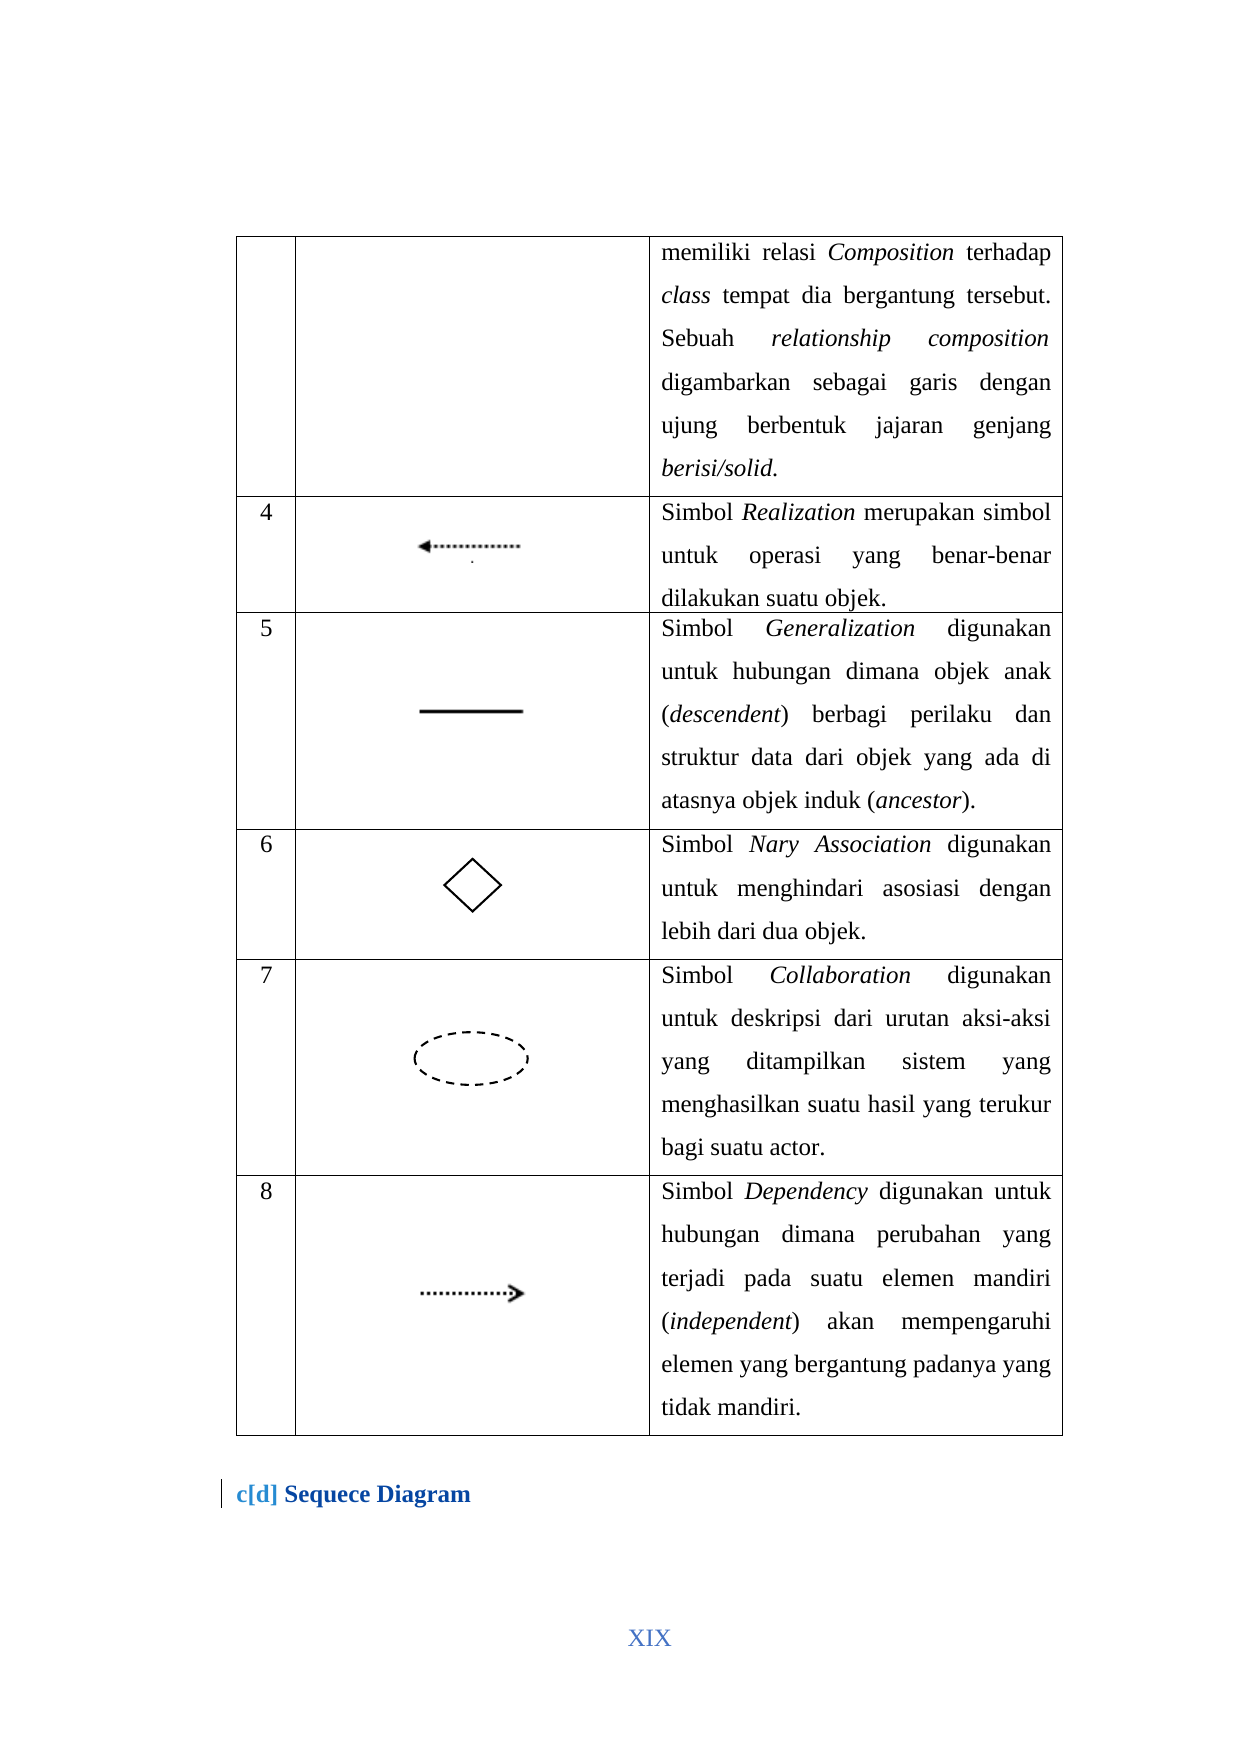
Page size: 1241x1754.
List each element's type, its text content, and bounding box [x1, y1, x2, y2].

table_cell 3 [237, 237, 295, 496]
picture [410, 532, 535, 563]
table_cell [296, 830, 649, 959]
table_cell Simbol Dependency digunakan untuk hubungan dimana perubahan yang terjadi pada suatu elemen mandiri (independent) akan mempengaruhi elemen yang bergantung padanya yang tidak mandiri. [650, 1176, 1062, 1435]
table_cell [296, 960, 649, 1175]
picture [413, 1273, 532, 1324]
table_cell Simbol Nary Association digunakan untuk menghindari asosiasi dengan lebih dari dua objek. [650, 830, 1062, 959]
table_cell 7 [237, 960, 295, 1175]
table_cell 6 [237, 830, 295, 959]
picture [412, 698, 533, 730]
table_cell 4 [237, 497, 295, 612]
table_cell [296, 237, 649, 496]
table_cell [296, 1176, 649, 1435]
table_cell Simbol Collaboration digunakan untuk deskripsi dari urutan aksi-aksi yang ditampilkan sistem yang menghasilkan suatu hasil yang terukur bagi suatu actor. [650, 960, 1062, 1175]
table_cell [296, 613, 649, 828]
table_cell Simbol Realization merupakan simbol untuk operasi yang benar-benar dilakukan suatu objek. [650, 497, 1062, 612]
table_cell 8 [237, 1176, 295, 1435]
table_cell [650, 237, 1062, 496]
table_cell 5 [237, 613, 295, 828]
table_cell [296, 497, 649, 612]
list Sequece Diagram [236, 1479, 1063, 1508]
table_cell Simbol Generalization digunakan untuk hubungan dimana objek anak (descendent) berbagi perilaku dan struktur data dari objek yang ada di atasnya objek induk (ancestor). [650, 613, 1062, 828]
